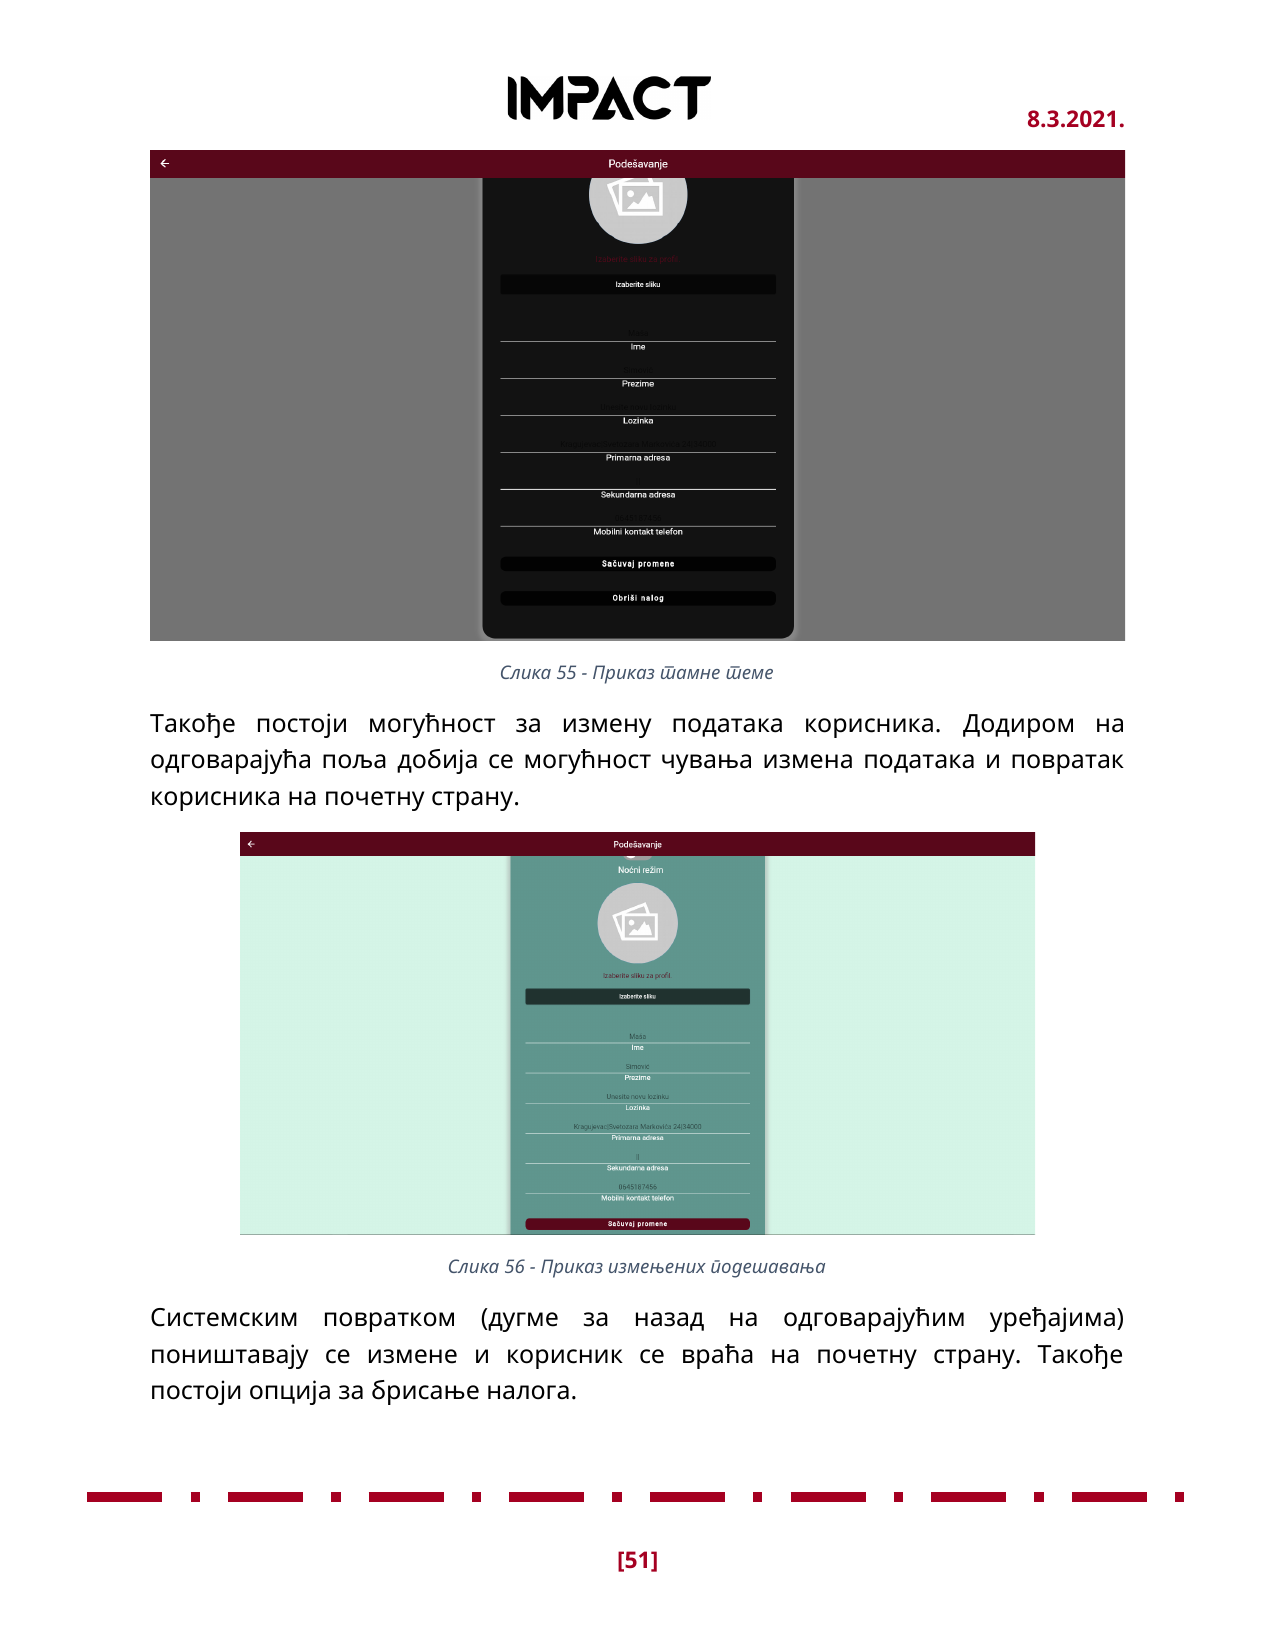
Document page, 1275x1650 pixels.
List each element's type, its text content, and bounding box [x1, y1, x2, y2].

picture [150, 150, 1125, 641]
text Системским повратком (дугме за назад на одговарајућим уређајима) поништавају се измене и корисник се враћа на почетну страну. Такође постоји опција за брисање налога. [150, 1299, 1125, 1407]
picture [240, 832, 1036, 1235]
picture [507, 76, 711, 120]
text Такође постоји могућност за измену података корисника. Додиром на одговарајућа поља добија се могућност чувања измена података и повратак корисника на почетну страну. [150, 705, 1125, 813]
